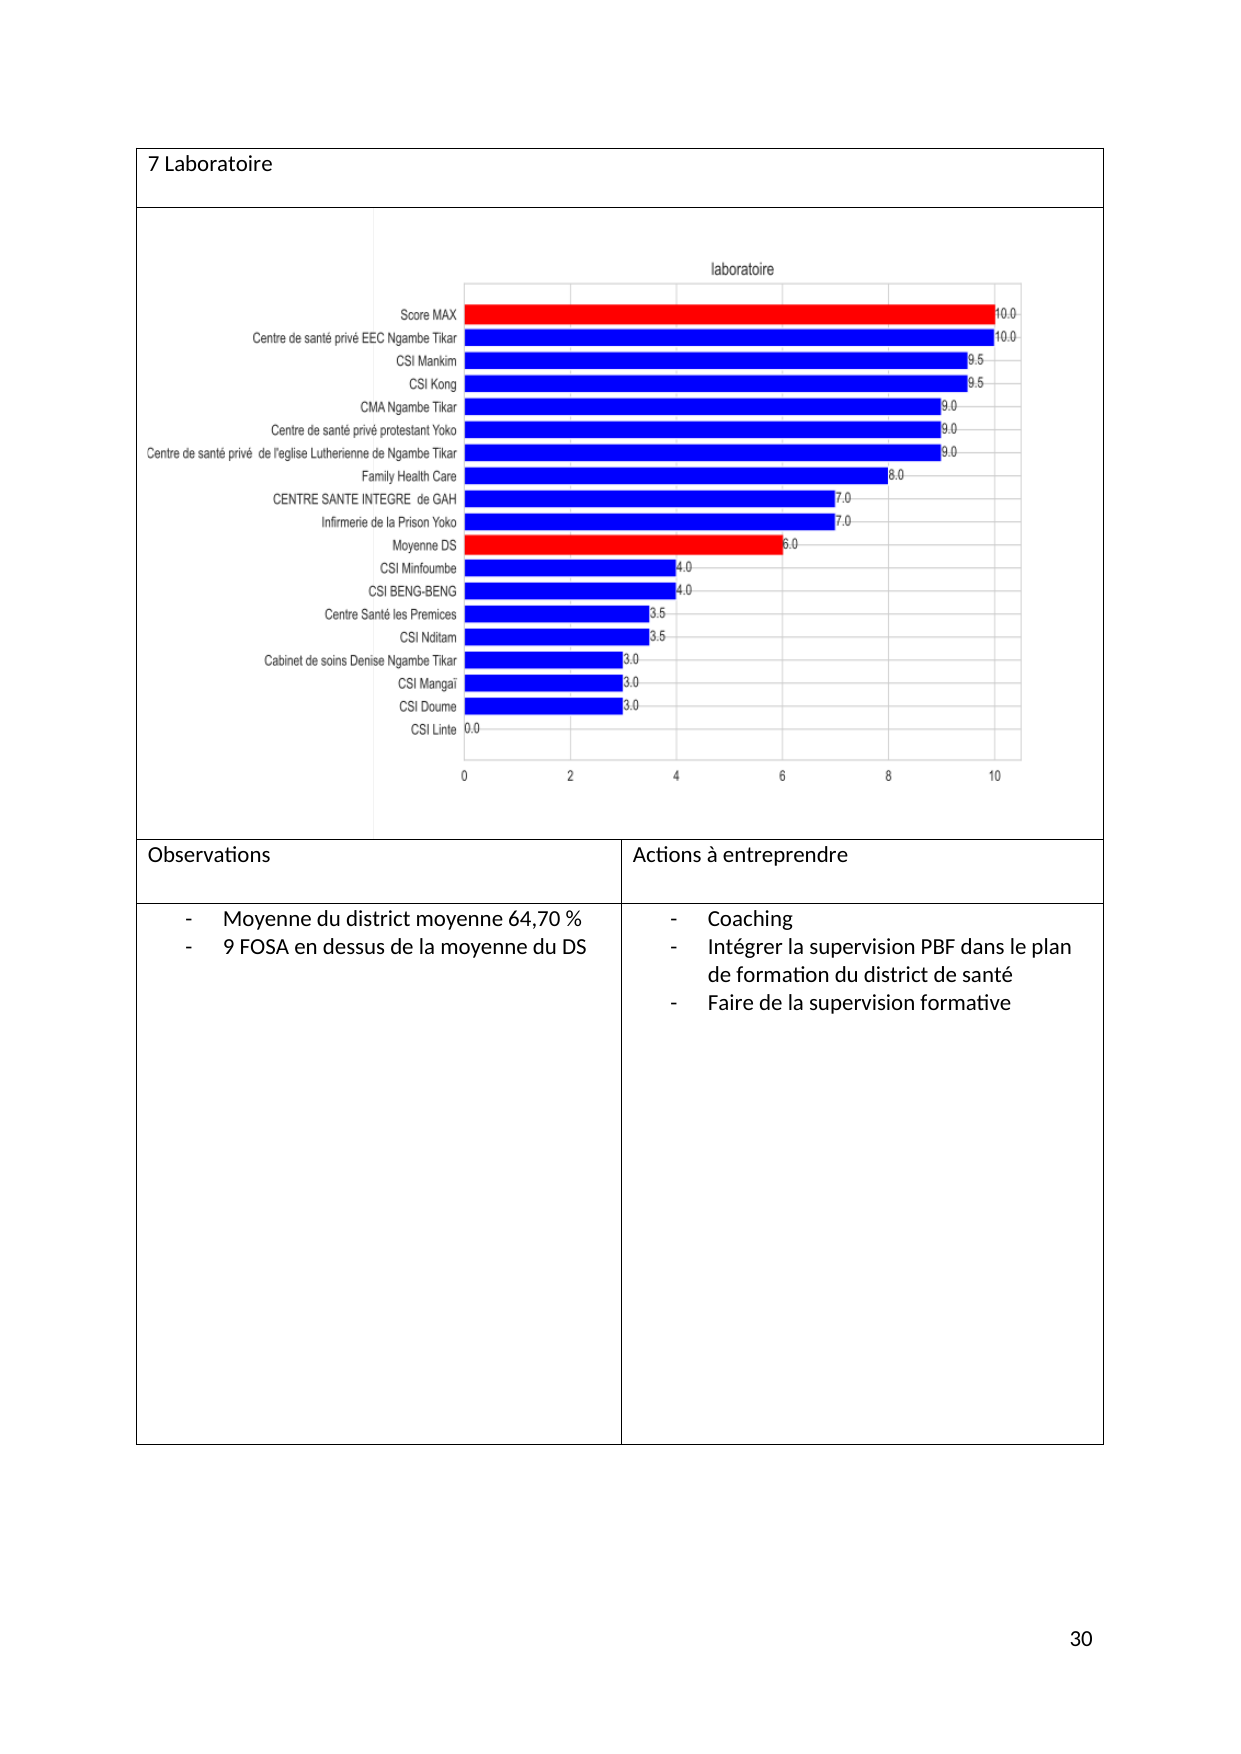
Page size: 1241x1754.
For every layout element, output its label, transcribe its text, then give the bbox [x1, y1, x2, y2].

table_cell Actions à entreprendre [622, 840, 1103, 903]
table_cell [1093, 208, 1103, 839]
picture [147, 208, 1093, 839]
table_cell Observations [137, 840, 621, 903]
table_cell [137, 208, 147, 839]
table_header 7 Laboratoire [137, 149, 1103, 207]
table_cell Coaching Intégrer la supervision PBF dans le plan de formation du district de santé Faire de la supervision formative [622, 904, 1103, 1444]
table_cell Moyenne du district moyenne 64,70 % 9 FOSA en dessus de la moyenne du DS [137, 904, 621, 1444]
